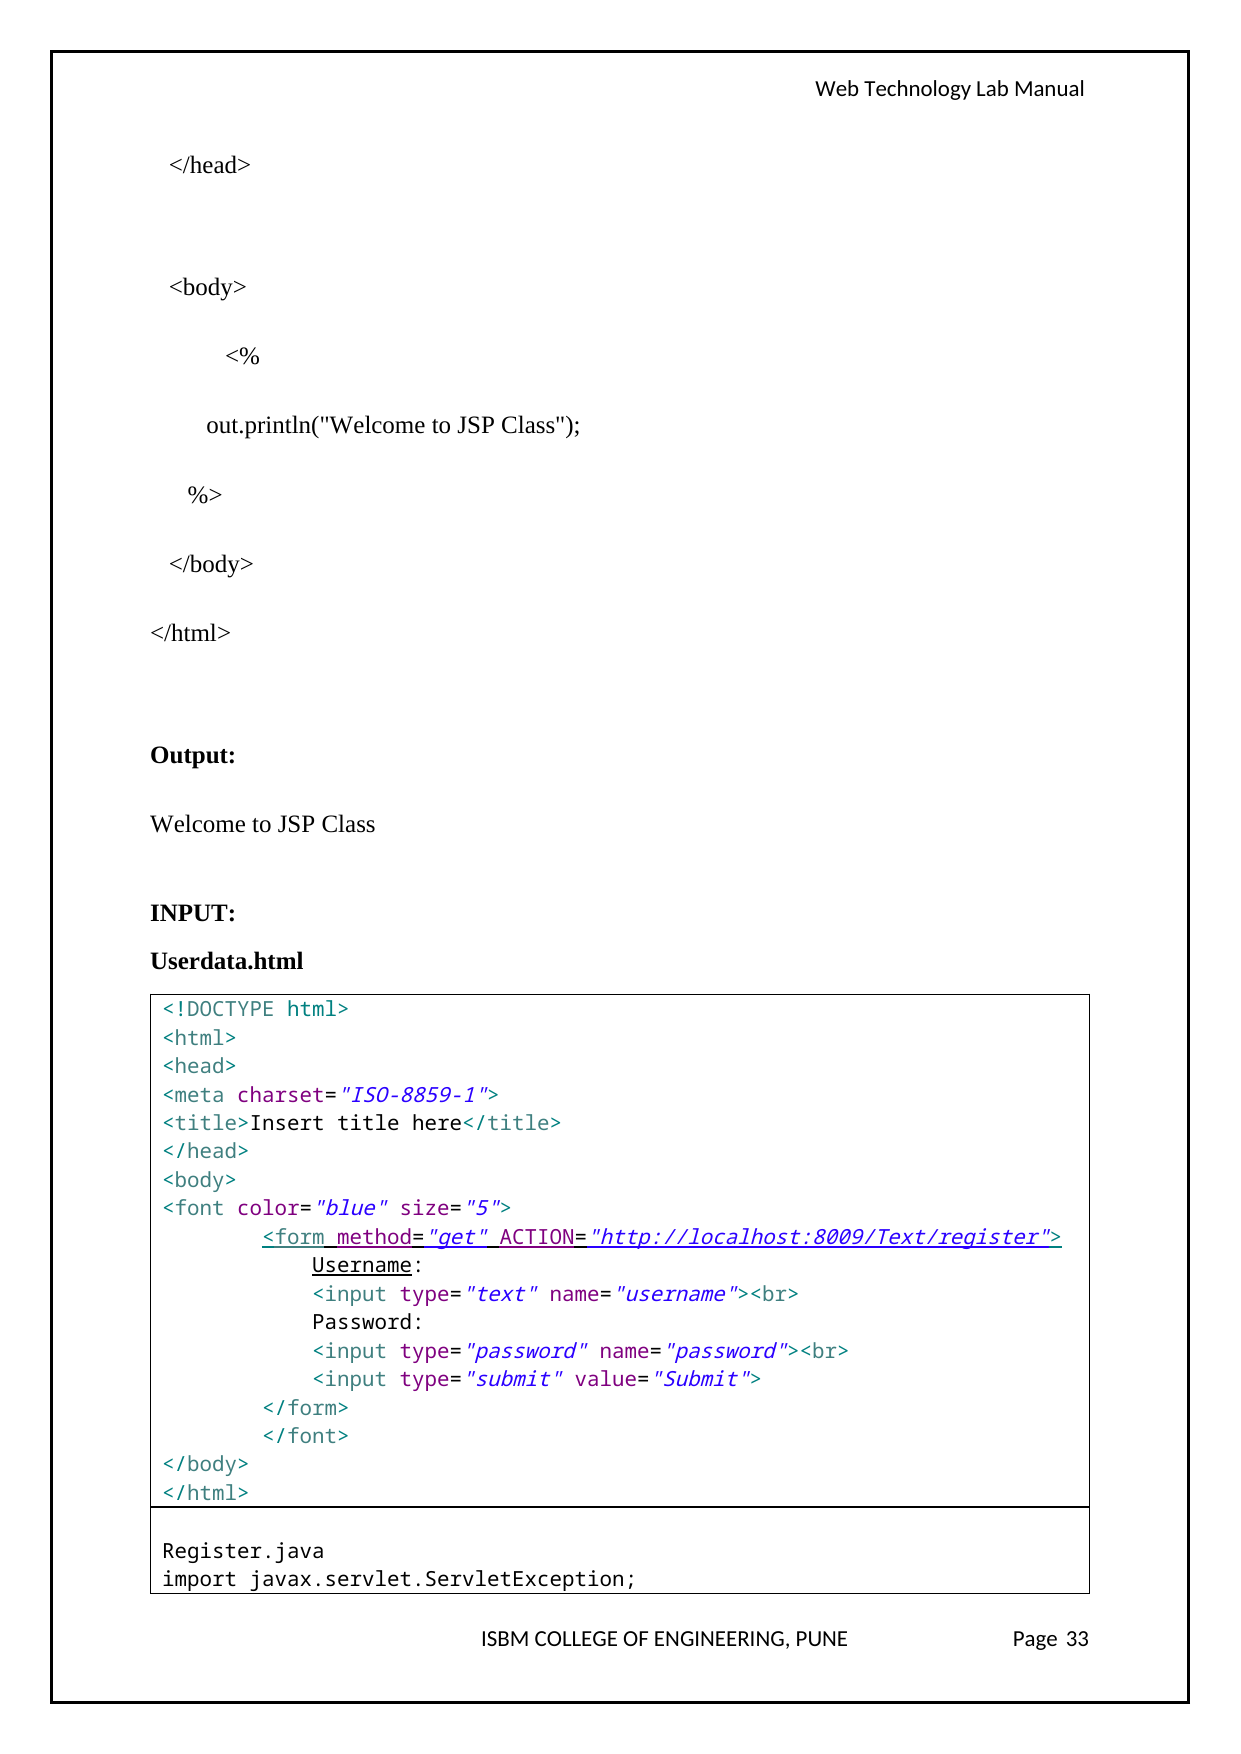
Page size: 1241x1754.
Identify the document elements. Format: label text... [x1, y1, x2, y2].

text <% [225, 341, 1090, 370]
text %> [187, 480, 1090, 508]
text Welcome to JSP Class [150, 809, 1090, 838]
text </head> [169, 150, 1090, 179]
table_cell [151, 1508, 1089, 1593]
text Userdata.html [150, 946, 1090, 974]
text out.println("Welcome to JSP Class"); [206, 410, 1090, 439]
text Output: [150, 740, 1090, 768]
text </body> [169, 549, 1090, 578]
text </html> [150, 618, 1090, 647]
table_header <!DOCTYPE html> <html> <head> <meta charset="ISO-8859-1"> <title>Insert title here</title> </head> <body> <font color="blue" size="5"> <form method="get" ACTION="http://localhost:8009/Text/register"> Username: <input type="text" name="username"><br> Password: <input type="password" name="password"><br> <input type="submit" value="Submit"> </form> </font> </body> </html> [151, 995, 1089, 1506]
text <body> [169, 272, 1090, 301]
text INPUT: [150, 898, 1090, 927]
